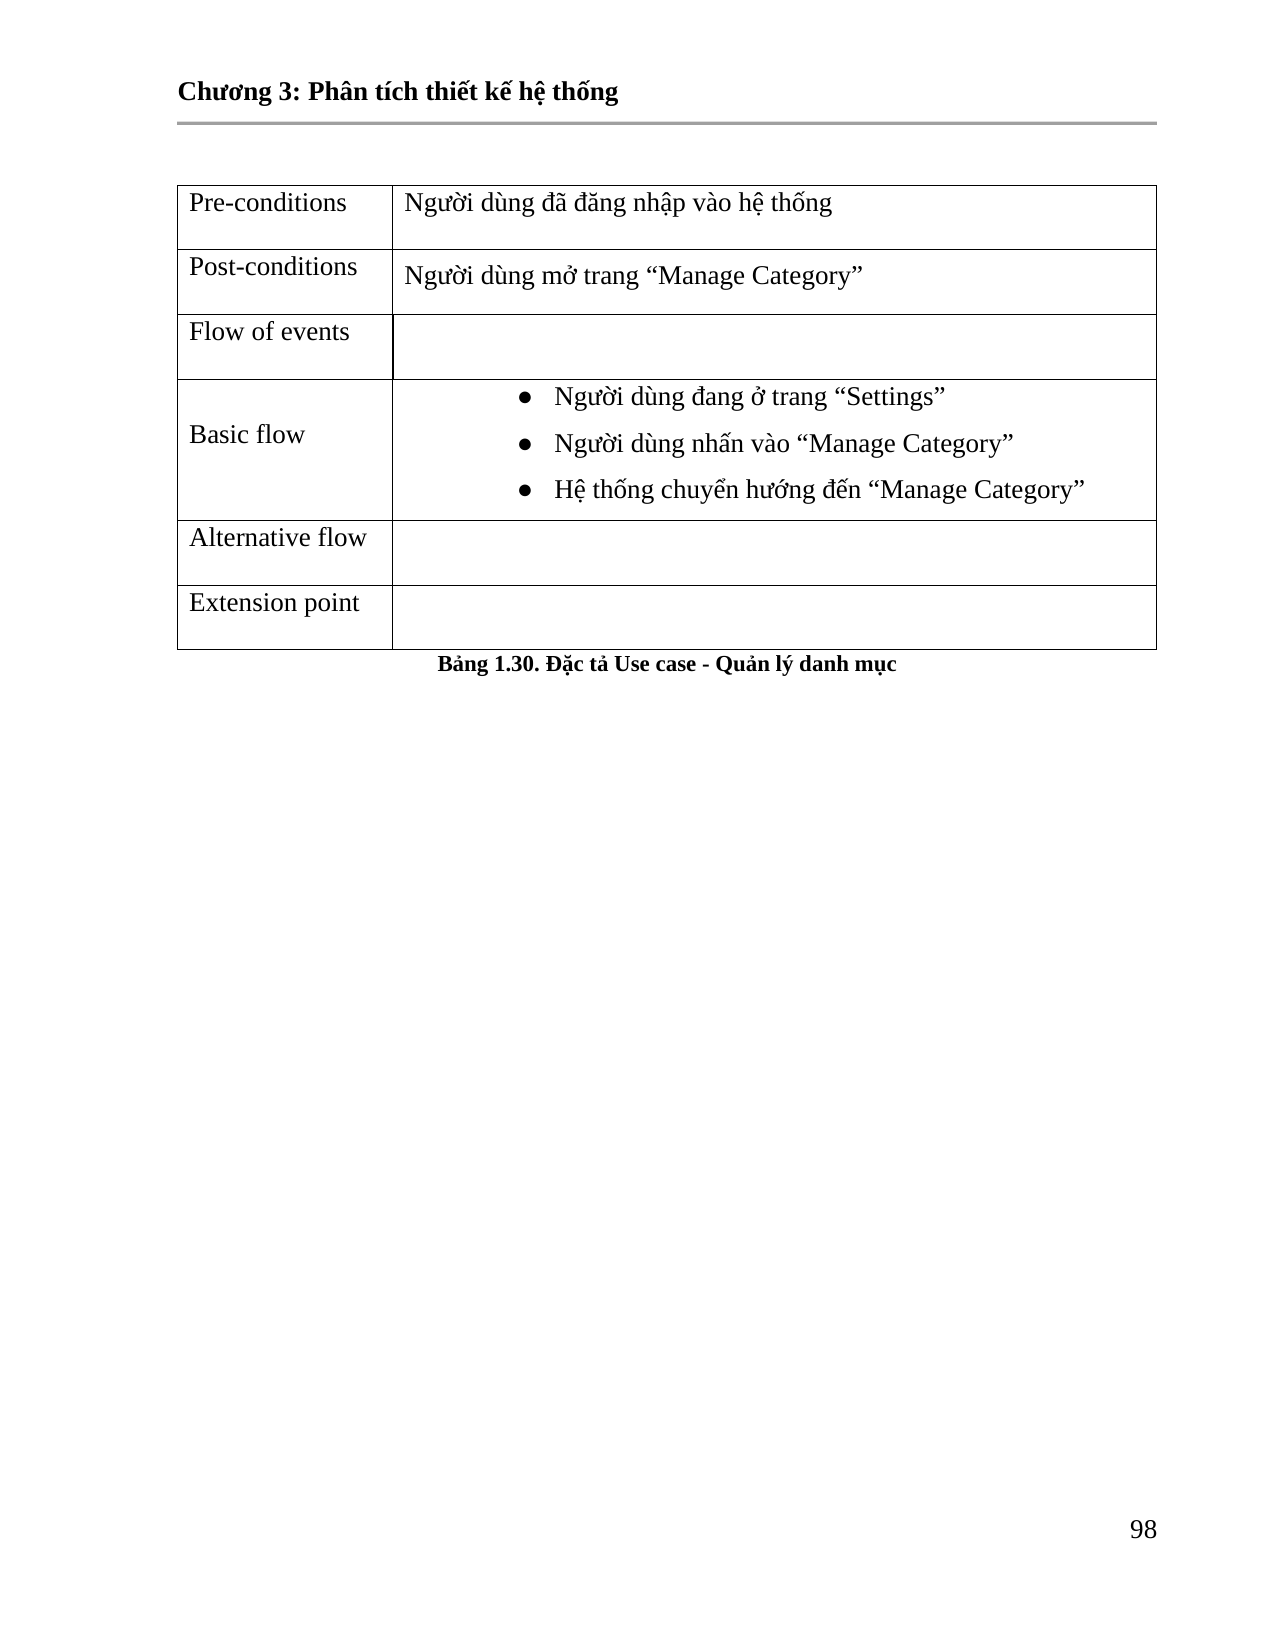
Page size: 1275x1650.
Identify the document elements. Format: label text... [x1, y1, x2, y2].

text Bảng 1.30. Đặc tả Use case - Quản lý danh mục [177, 650, 1157, 676]
